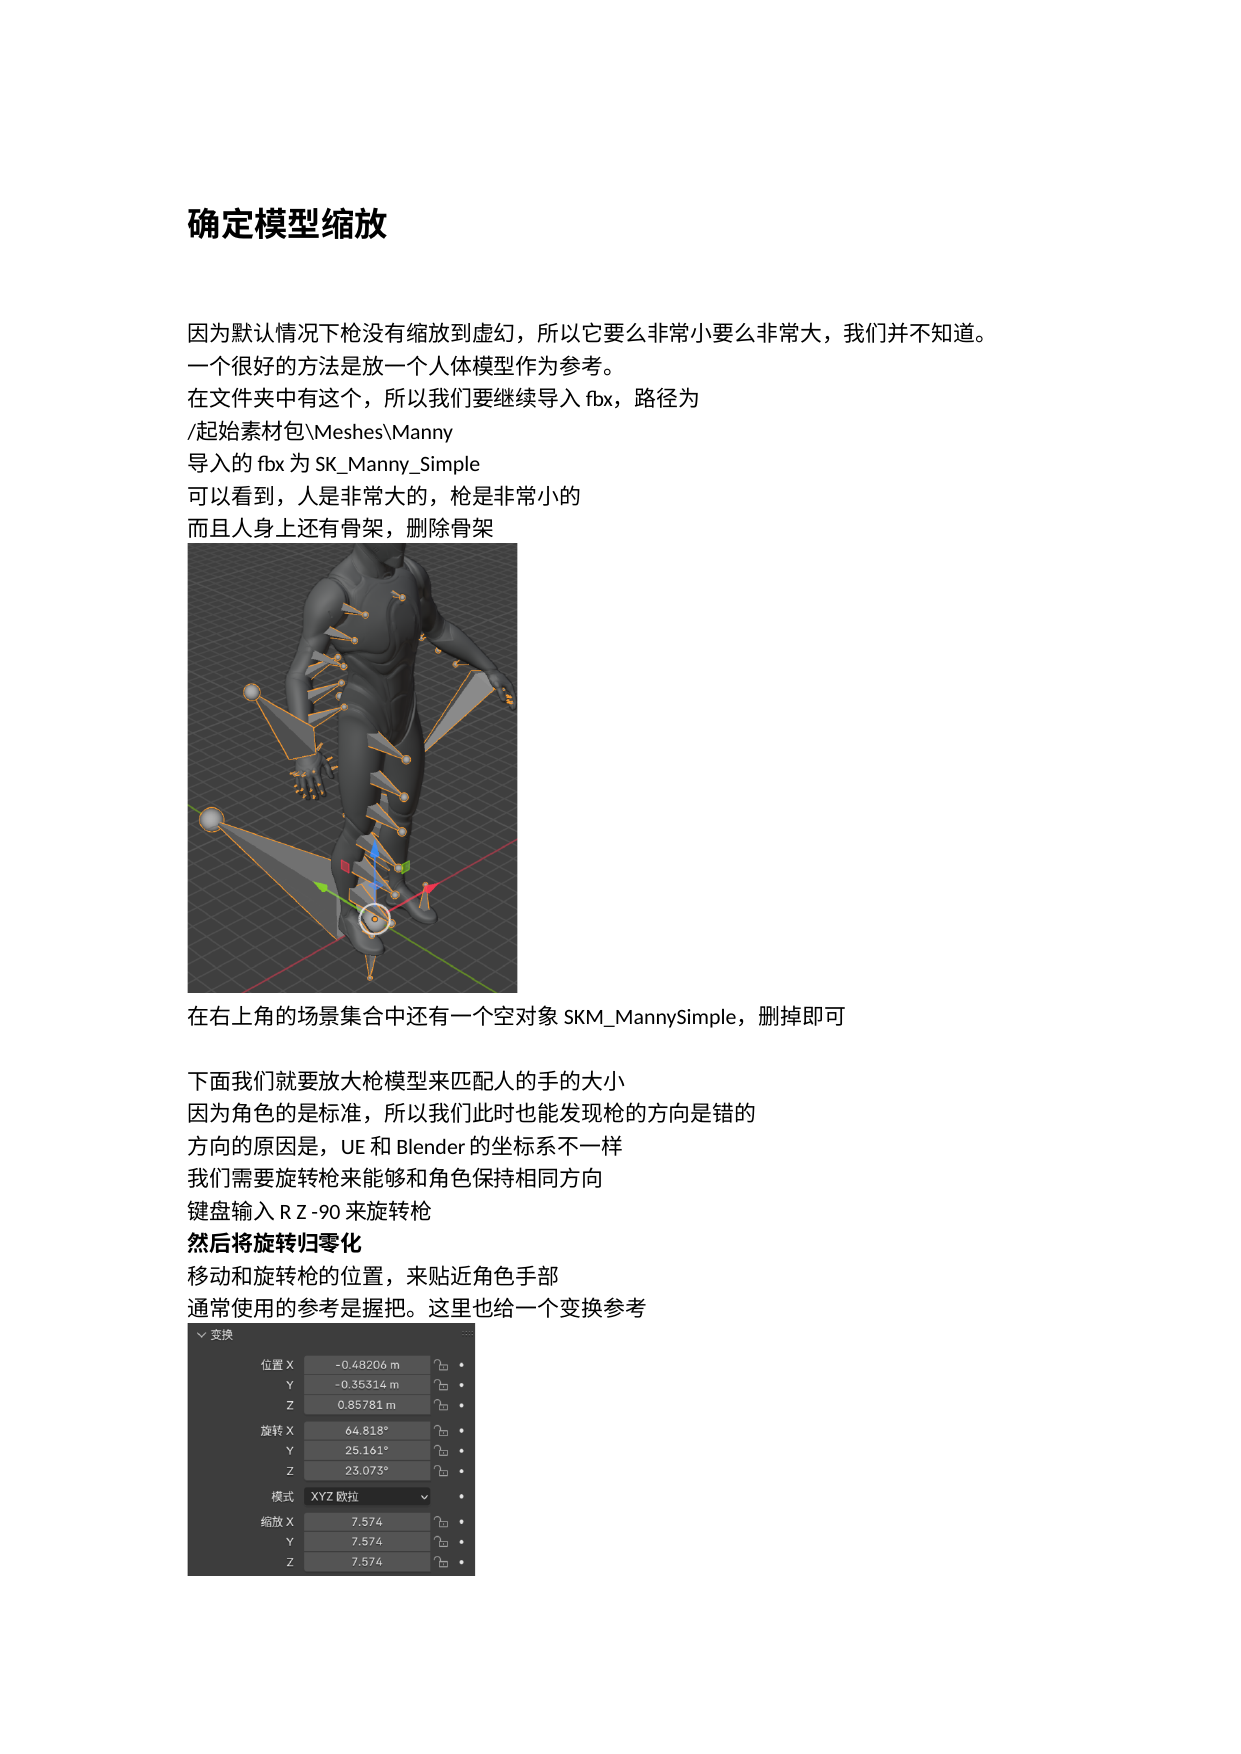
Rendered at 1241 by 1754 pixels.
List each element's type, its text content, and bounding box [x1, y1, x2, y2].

text 因为角色的是标准，所以我们此时也能发现枪的方向是错的 [187, 1096, 1053, 1128]
text 我们需要旋转枪来能够和角色保持相同方向 [187, 1161, 1053, 1193]
text 移动和旋转枪的位置，来贴近角色手部 [187, 1258, 1053, 1291]
text 因为默认情况下枪没有缩放到虚幻，所以它要么非常小要么非常大，我们并不知道。 [187, 316, 1053, 348]
text 在文件夹中有这个，所以我们要继续导入fbx，路径为 [187, 381, 1053, 413]
text 一个很好的方法是放一个人体模型作为参考。 [187, 348, 1053, 381]
picture [187, 543, 518, 993]
text /起始素材包\Meshes\Manny [187, 413, 1053, 446]
text 然后将旋转归零化 [187, 1226, 1053, 1258]
text 方向的原因是，UE和Blender的坐标系不一样 [187, 1128, 1053, 1161]
text 通常使用的参考是握把。这里也给一个变换参考 [187, 1291, 1053, 1323]
subtitle 确定模型缩放 [187, 189, 1053, 254]
picture [187, 1323, 476, 1576]
text 而且人身上还有骨架，删除骨架 [187, 511, 1053, 543]
text 键盘输入R Z -90来旋转枪 [187, 1193, 1053, 1226]
text 导入的fbx为SK_Manny_Simple [187, 446, 1053, 478]
text 下面我们就要放大枪模型来匹配人的手的大小 [187, 1063, 1053, 1096]
text 可以看到，人是非常大的，枪是非常小的 [187, 478, 1053, 511]
text 在右上角的场景集合中还有一个空对象SKM_MannySimple，删掉即可 [187, 998, 1053, 1031]
